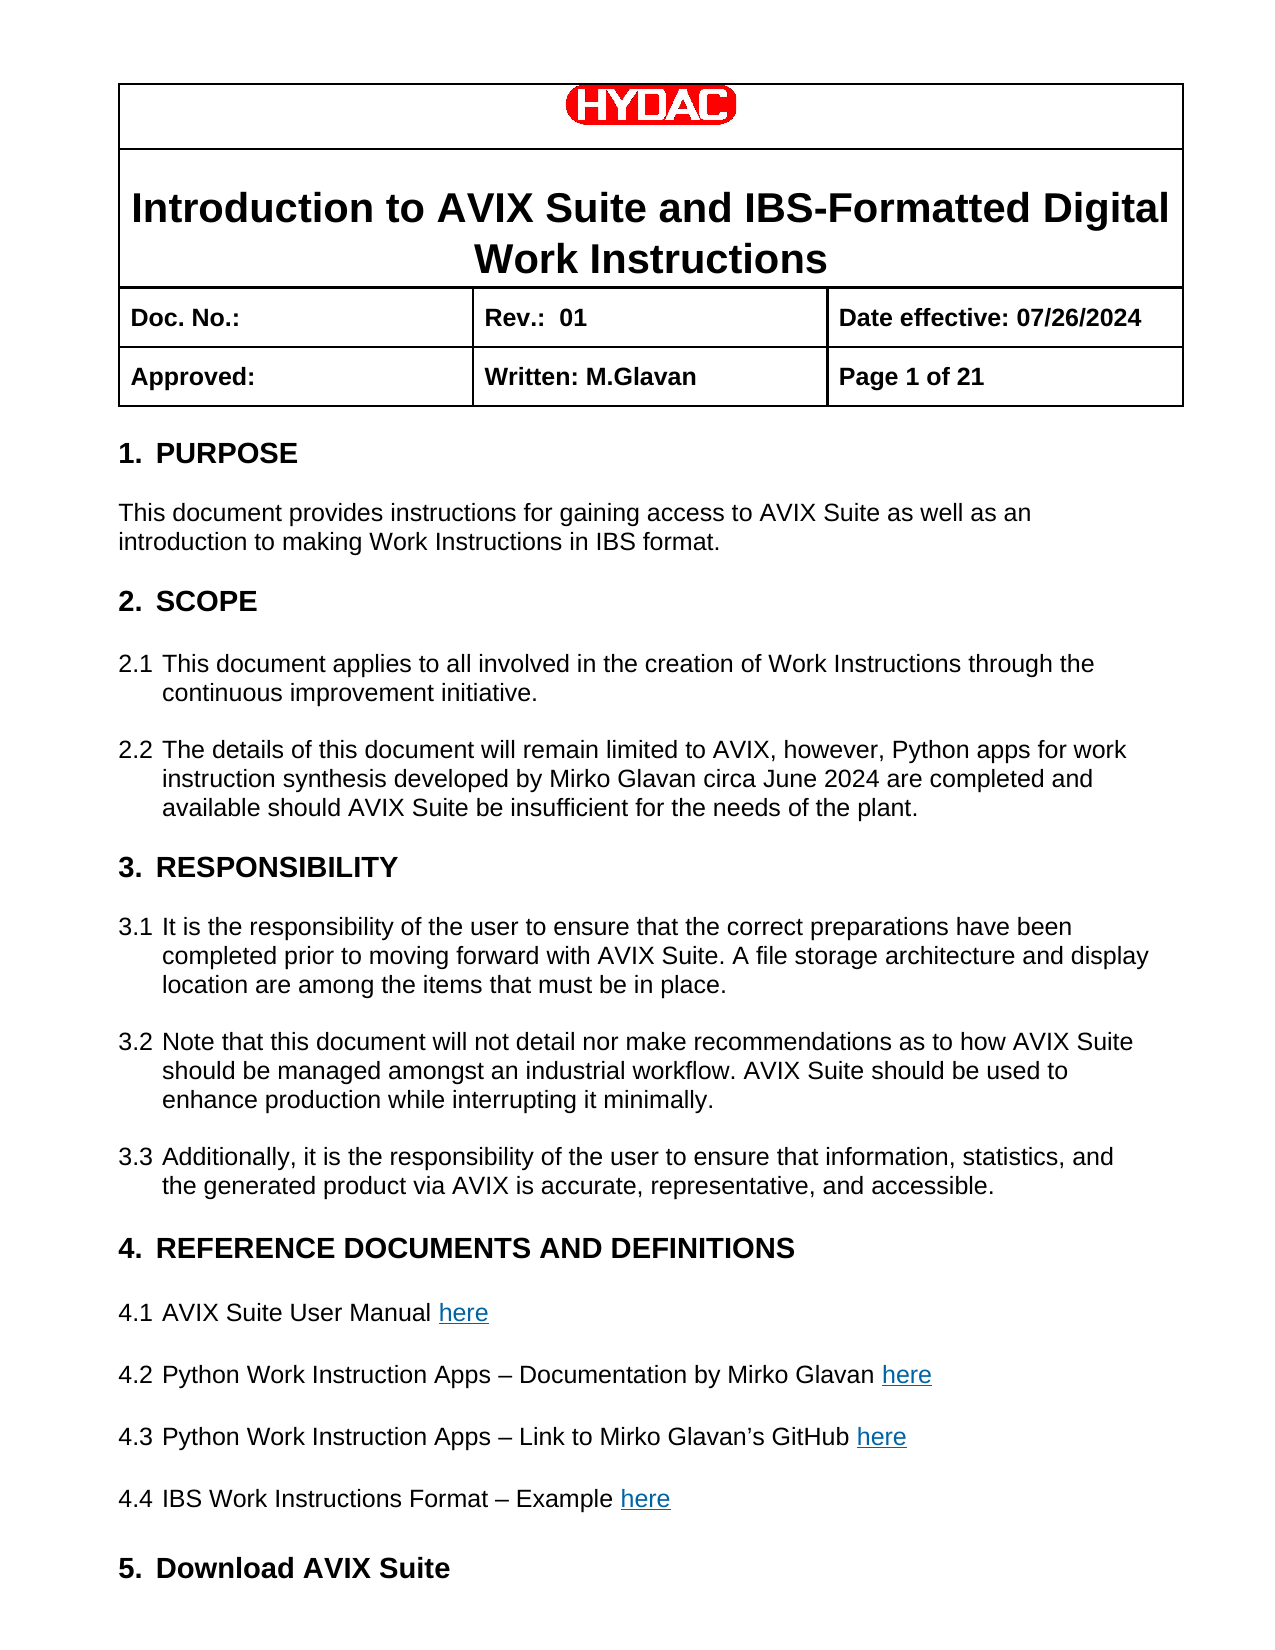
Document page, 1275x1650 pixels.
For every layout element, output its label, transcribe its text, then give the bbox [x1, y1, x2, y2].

list PURPOSE [118, 436, 1157, 469]
list IBS Work Instructions Format – Example here [118, 1484, 1157, 1513]
table_cell Date effective: 07/26/2024 [829, 289, 1182, 346]
list The details of this document will remain limited to AVIX, however, Python apps for work instruction synthesis developed by Mirko Glavan circa June 2024 are completed and available should AVIX Suite be insufficient for the needs of the plant. [118, 735, 1157, 821]
list Download AVIX Suite [118, 1551, 1157, 1585]
list AVIX Suite User Manual here [118, 1298, 1157, 1327]
table_cell Approved: [120, 348, 472, 405]
table_cell Written: M.Glavan [474, 348, 826, 405]
list SCOPE [118, 584, 1157, 618]
table_cell Introduction to AVIX Suite and IBS-Formatted Digital Work Instructions [120, 150, 1182, 286]
picture [565, 85, 737, 125]
text This document provides instructions for gaining access to AVIX Suite as well as an introduction to making Work Instructions in IBS format. [118, 498, 1157, 555]
list Additionally, it is the responsibility of the user to ensure that information, statistics, and the generated product via AVIX is accurate, representative, and accessible. [118, 1142, 1157, 1200]
table_cell Page 1 of 21 [829, 348, 1182, 405]
list Python Work Instruction Apps – Link to Mirko Glavan’s GitHub here [118, 1422, 1157, 1451]
list Note that this document will not detail nor make recommendations as to how AVIX Suite should be managed amongst an industrial workflow. AVIX Suite should be used to enhance production while interrupting it minimally. [118, 1027, 1157, 1113]
table_cell Rev.: 01 [474, 289, 826, 346]
list REFERENCE DOCUMENTS AND DEFINITIONS [118, 1231, 1157, 1264]
list This document applies to all involved in the creation of Work Instructions through the continuous improvement initiative. [118, 649, 1157, 706]
list It is the responsibility of the user to ensure that the correct preparations have been completed prior to moving forward with AVIX Suite. A file storage architecture and display location are among the items that must be in place. [118, 912, 1157, 998]
table_header [120, 85, 1182, 147]
list RESPONSIBILITY [118, 850, 1157, 883]
table_cell Doc. No.: [120, 289, 472, 346]
list Python Work Instruction Apps – Documentation by Mirko Glavan here [118, 1360, 1157, 1389]
